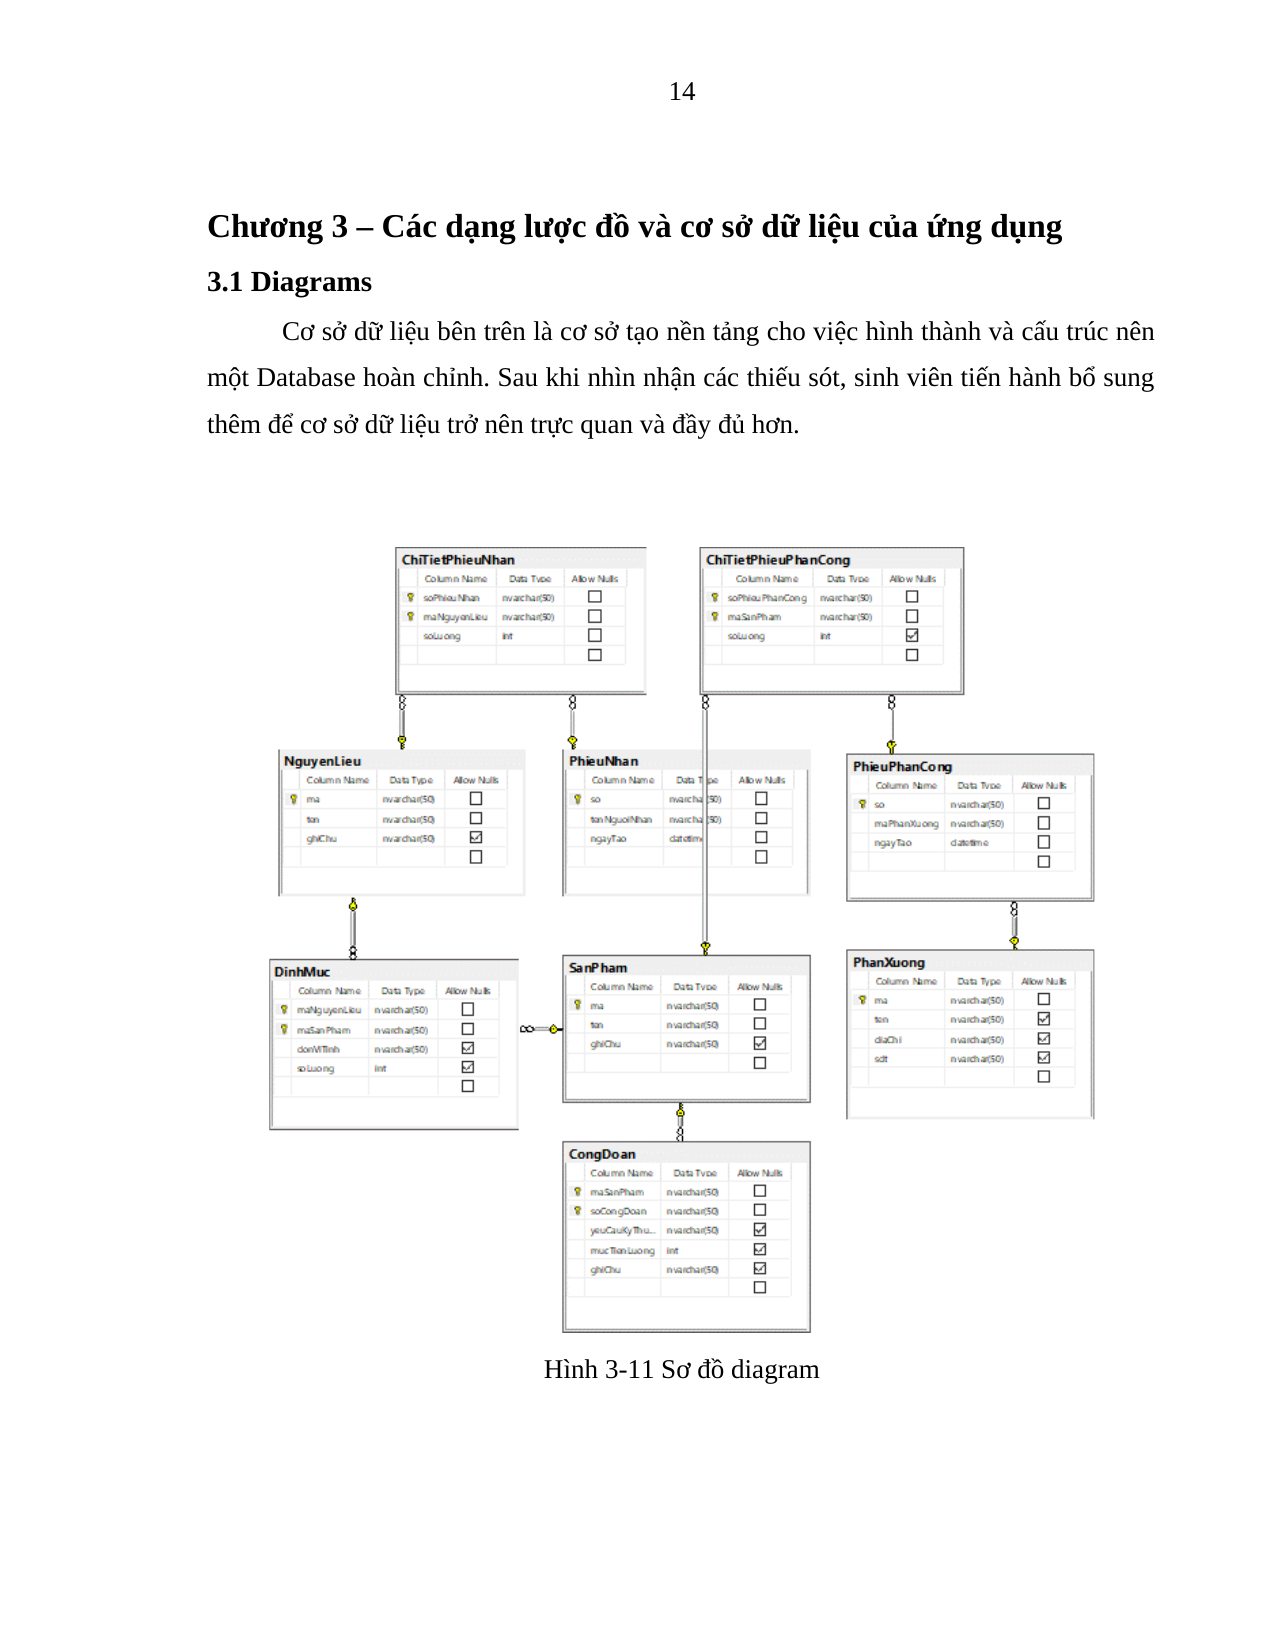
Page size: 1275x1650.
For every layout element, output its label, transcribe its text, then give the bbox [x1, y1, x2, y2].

text Cơ sở dữ liệu bên trên là cơ sở tạo nền tảng cho việc hình thành và cấu trúc nên một Database hoàn chỉnh. Sau khi nhìn nhận các thiếu sót, sinh viên tiến hành bổ sung thêm để cơ sở dữ liệu trở nên trực quan và đầy đủ hơn. [207, 314, 1157, 439]
subtitle Các dạng lược đồ và cơ sở dữ liệu của ứng dụng [207, 207, 1157, 245]
text Diagrams [207, 264, 1157, 298]
picture [269, 547, 1095, 1333]
